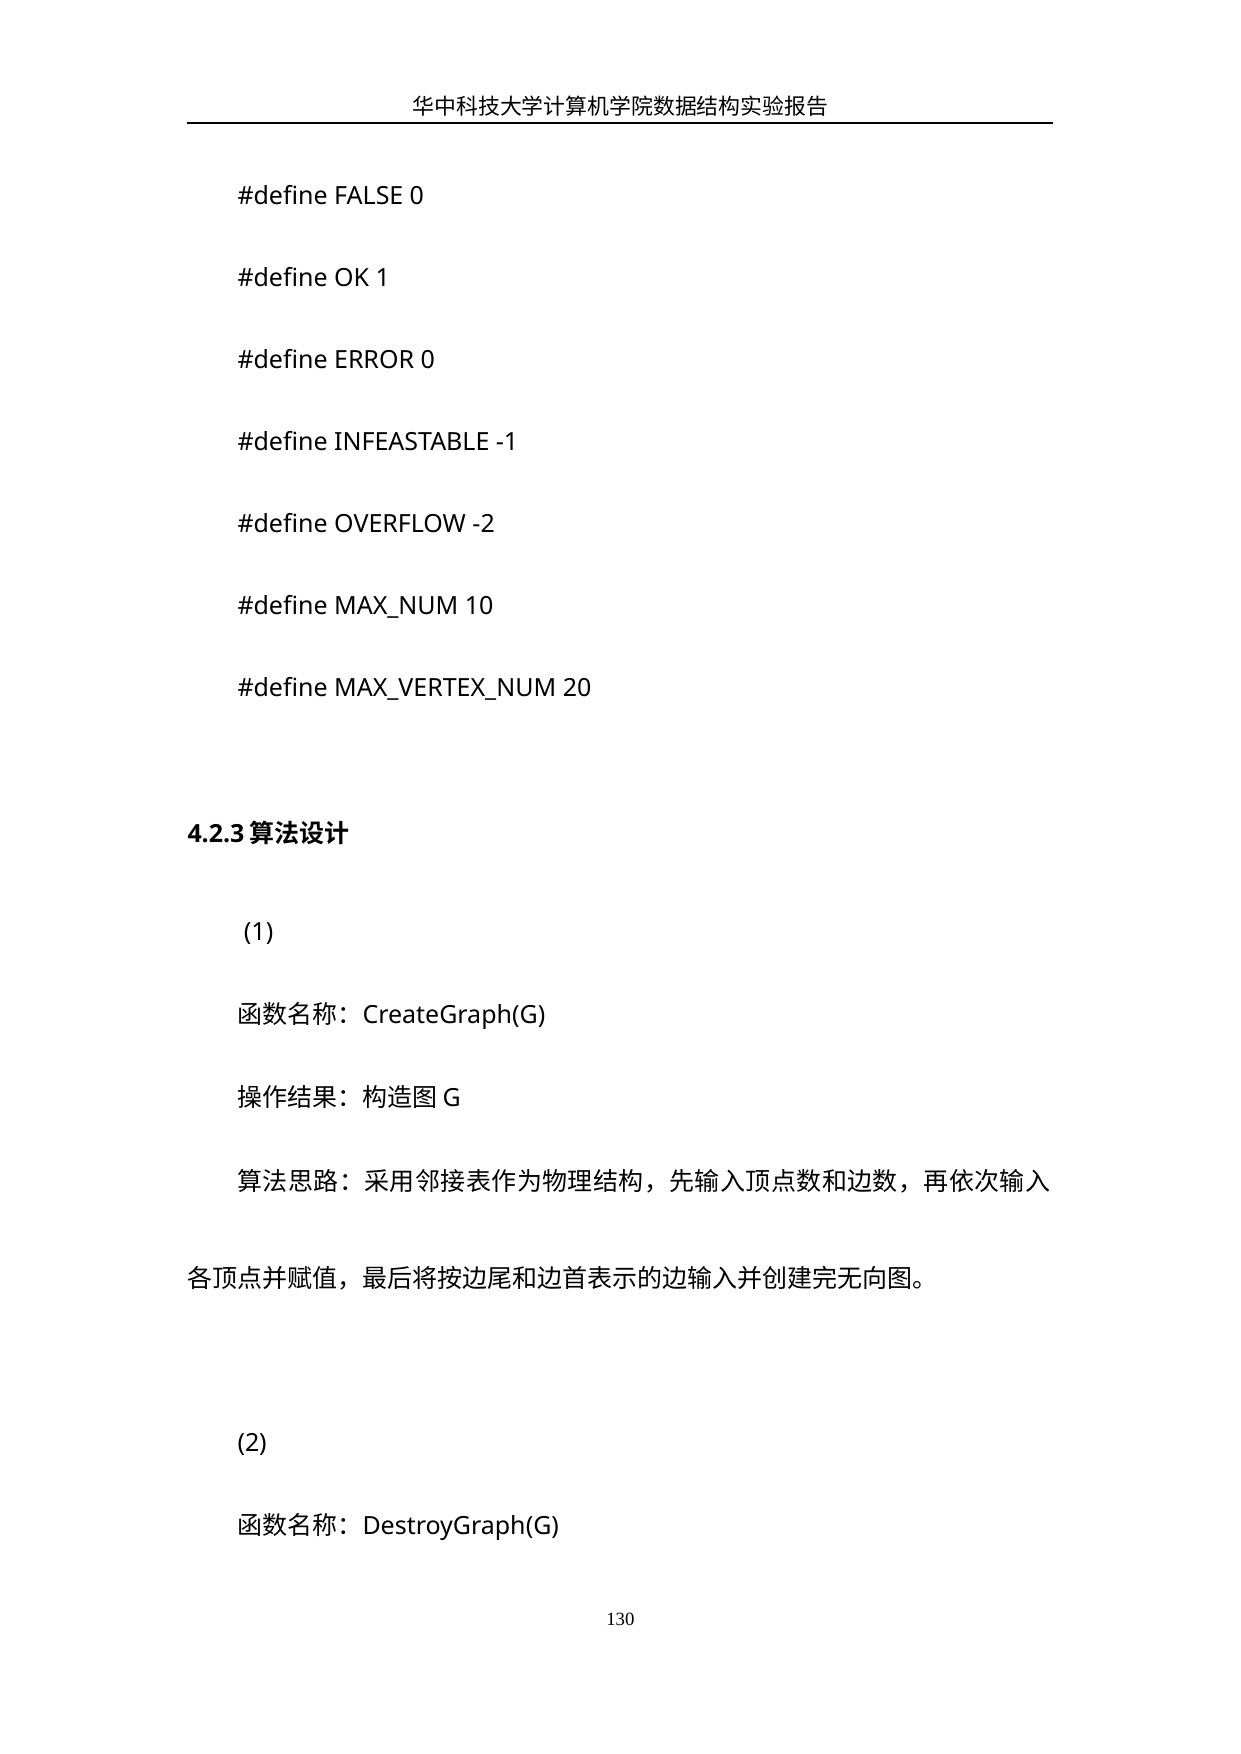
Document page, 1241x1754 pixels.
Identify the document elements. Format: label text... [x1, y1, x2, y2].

text #define FALSE 0 [187, 162, 1053, 227]
list (1) [187, 898, 1053, 963]
text 4.2.3算法设计 [187, 799, 1053, 864]
list 函数名称：DestroyGraph(G) [187, 1491, 1053, 1556]
text #define MAX_VERTEX_NUM 20 [187, 654, 1053, 719]
text 算法思路：采用邻接表作为物理结构，先输入顶点数和边数，再依次输入各顶点并赋值，最后将按边尾和边首表示的边输入并创建完无向图。 [187, 1147, 1053, 1309]
list (2) [187, 1409, 1053, 1474]
text #define INFEASTABLE -1 [187, 408, 1053, 473]
text #define OVERFLOW -2 [187, 490, 1053, 555]
text #define ERROR 0 [187, 326, 1053, 391]
text 操作结果：构造图G [187, 1063, 1053, 1128]
list 函数名称：CreateGraph(G) [187, 980, 1053, 1045]
text #define MAX_NUM 10 [187, 572, 1053, 637]
text #define OK 1 [187, 244, 1053, 309]
